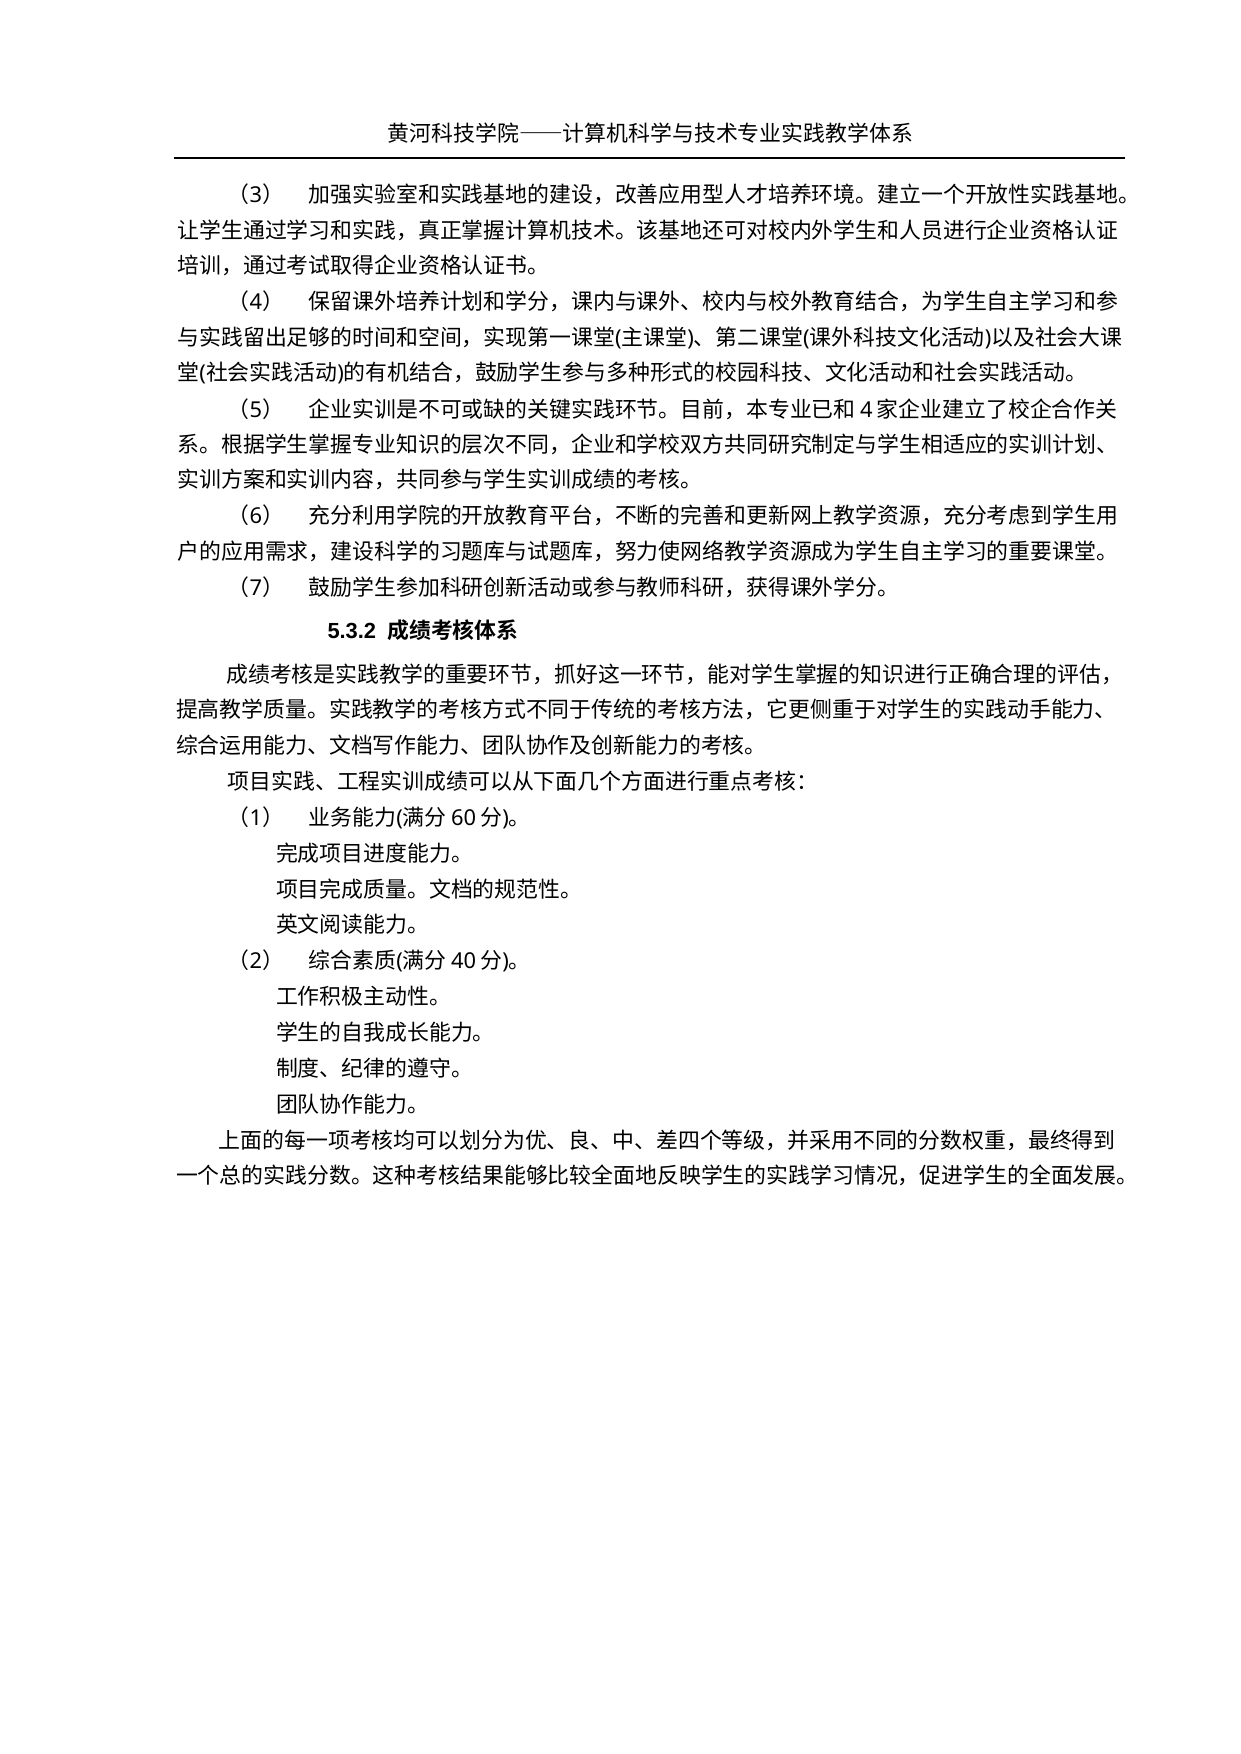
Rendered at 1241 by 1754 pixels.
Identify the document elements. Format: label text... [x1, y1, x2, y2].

list 业务能力(满分60分)。 [177, 800, 1134, 831]
text 项目完成质量。文档的规范性。英文阅读能力。 [276, 872, 594, 939]
text 成绩考核是实践教学的重要环节，抓好这一环节，能对学生掌握的知识进行正确合理的评估，提高教学质量。实践教学的考核方式不同于传统的考核方法，它更侧重于对学生的实践动手能力、综合运用能力、文档写作能力、团队协作及创新能力的考核。 [176, 657, 1134, 759]
list 充分利用学院的开放教育平台，不断的完善和更新网上教学资源，充分考虑到学生用户的应用需求，建设科学的习题库与试题库，努力使网络教学资源成为学生自主学习的重要课堂。 [177, 498, 1134, 566]
text 制度、纪律的遵守。 [276, 1051, 1134, 1083]
text 完成项目进度能力。 [276, 836, 1134, 867]
list 成绩考核体系 [327, 613, 1134, 645]
text 上面的每一项考核均可以划分为优、良、中、差四个等级，并采用不同的分数权重，最终得到一个总的实践分数。这种考核结果能够比较全面地反映学生的实践学习情况，促进学生的全面发展。 [176, 1123, 1134, 1190]
text 项目实践、工程实训成绩可以从下面几个方面进行重点考核： [227, 764, 1134, 795]
list 综合素质(满分40分)。 [177, 943, 1134, 975]
text 工作积极主动性。 [276, 979, 1134, 1011]
list 鼓励学生参加科研创新活动或参与教师科研，获得课外学分。 [177, 570, 1134, 602]
list 企业实训是不可或缺的关键实践环节。目前，本专业已和4家企业建立了校企合作关系。根据学生掌握专业知识的层次不同，企业和学校双方共同研究制定与学生相适应的实训计划、实训方案和实训内容，共同参与学生实训成绩的考核。 [177, 392, 1134, 494]
list 保留课外培养计划和学分，课内与课外、校内与校外教育结合，为学生自主学习和参与实践留出足够的时间和空间，实现第一课堂(主课堂)、第二课堂(课外科技文化活动)以及社会大课堂(社会实践活动)的有机结合，鼓励学生参与多种形式的校园科技、文化活动和社会实践活动。 [177, 284, 1134, 387]
list 加强实验室和实践基地的建设，改善应用型人才培养环境。建立一个开放性实践基地。让学生通过学习和实践，真正掌握计算机技术。该基地还可对校内外学生和人员进行企业资格认证培训，通过考试取得企业资格认证书。 [177, 177, 1134, 280]
text 团队协作能力。 [276, 1087, 1134, 1119]
text 学生的自我成长能力。 [276, 1015, 1134, 1047]
